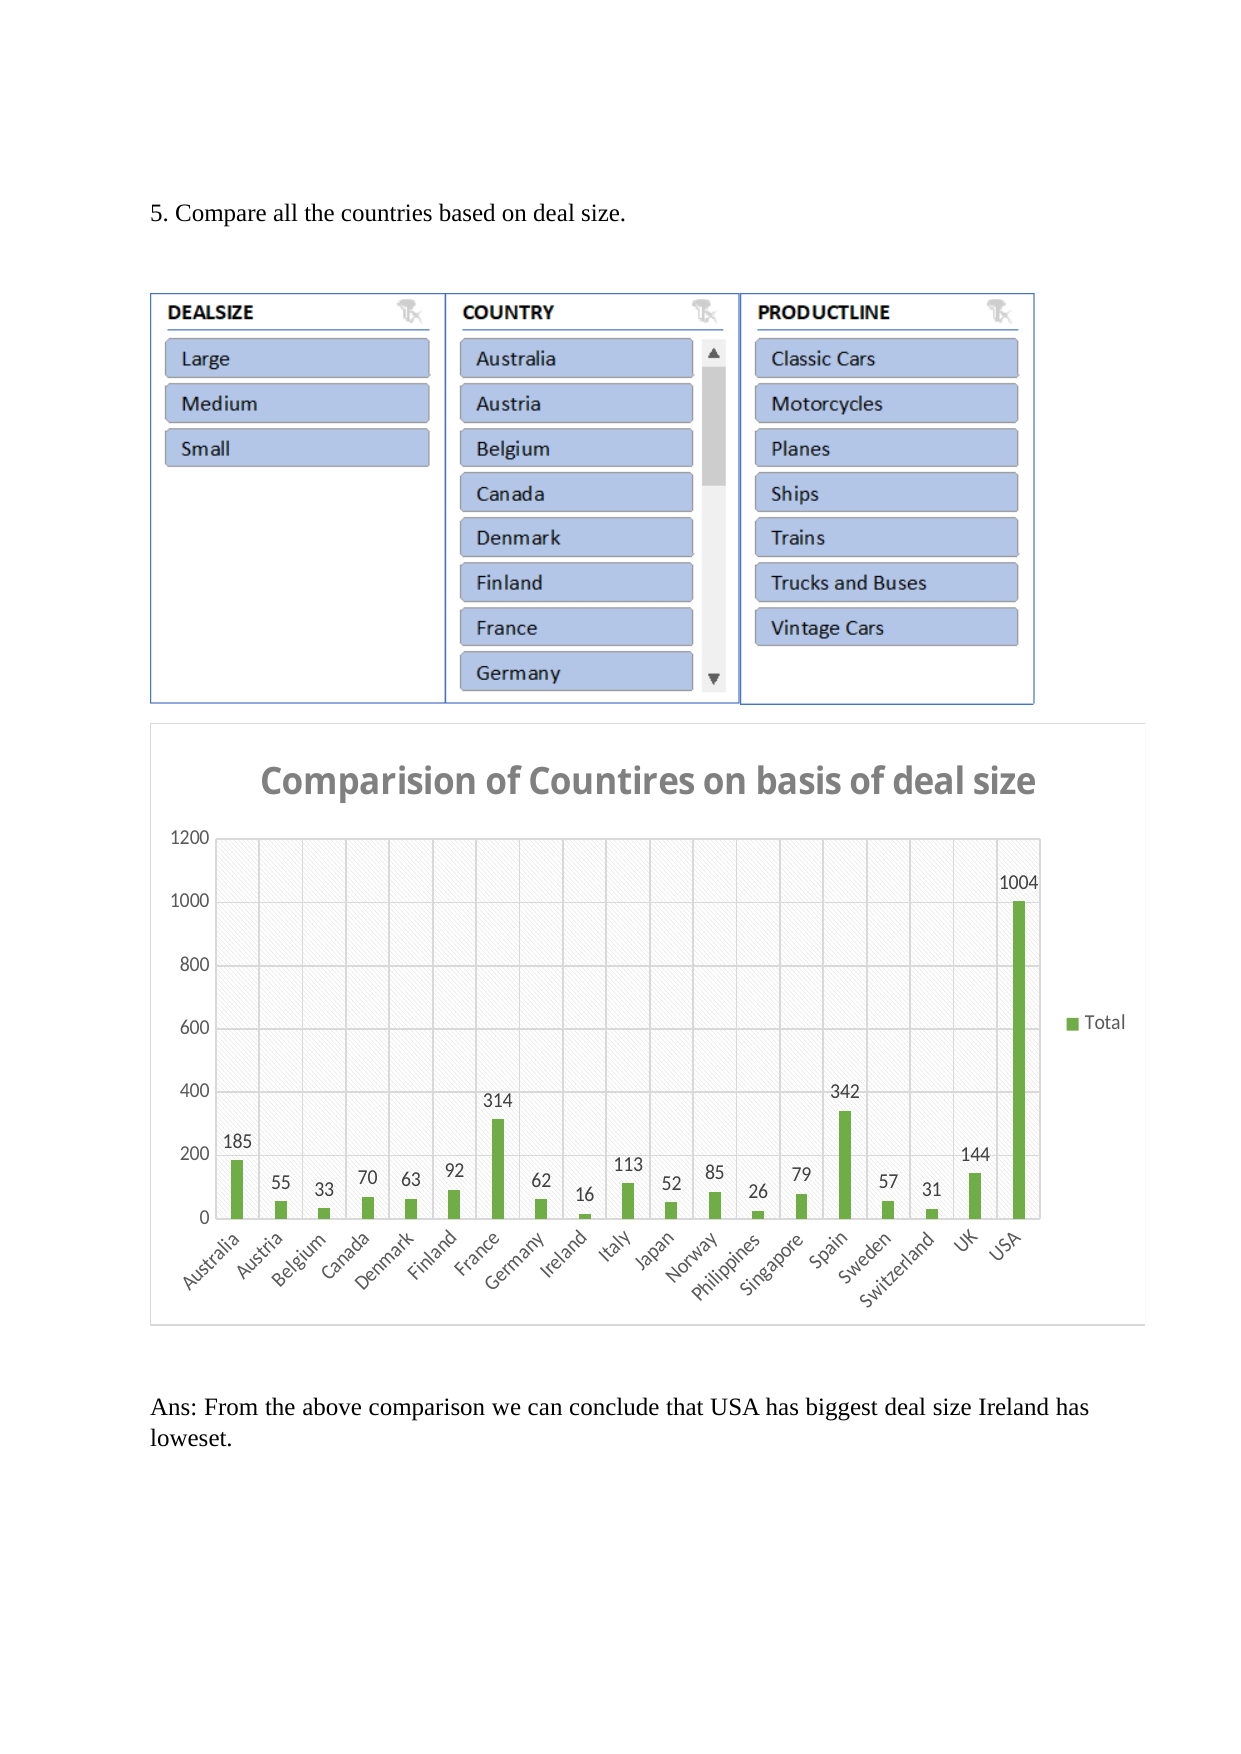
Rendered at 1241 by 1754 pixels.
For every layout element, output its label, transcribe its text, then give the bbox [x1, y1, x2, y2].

picture [150, 293, 1035, 705]
text 5. Compare all the countries based on deal size. [150, 198, 1090, 226]
text Ans: From the above comparison we can conclude that USA has biggest deal size Ireland has loweset. [150, 1392, 1090, 1451]
